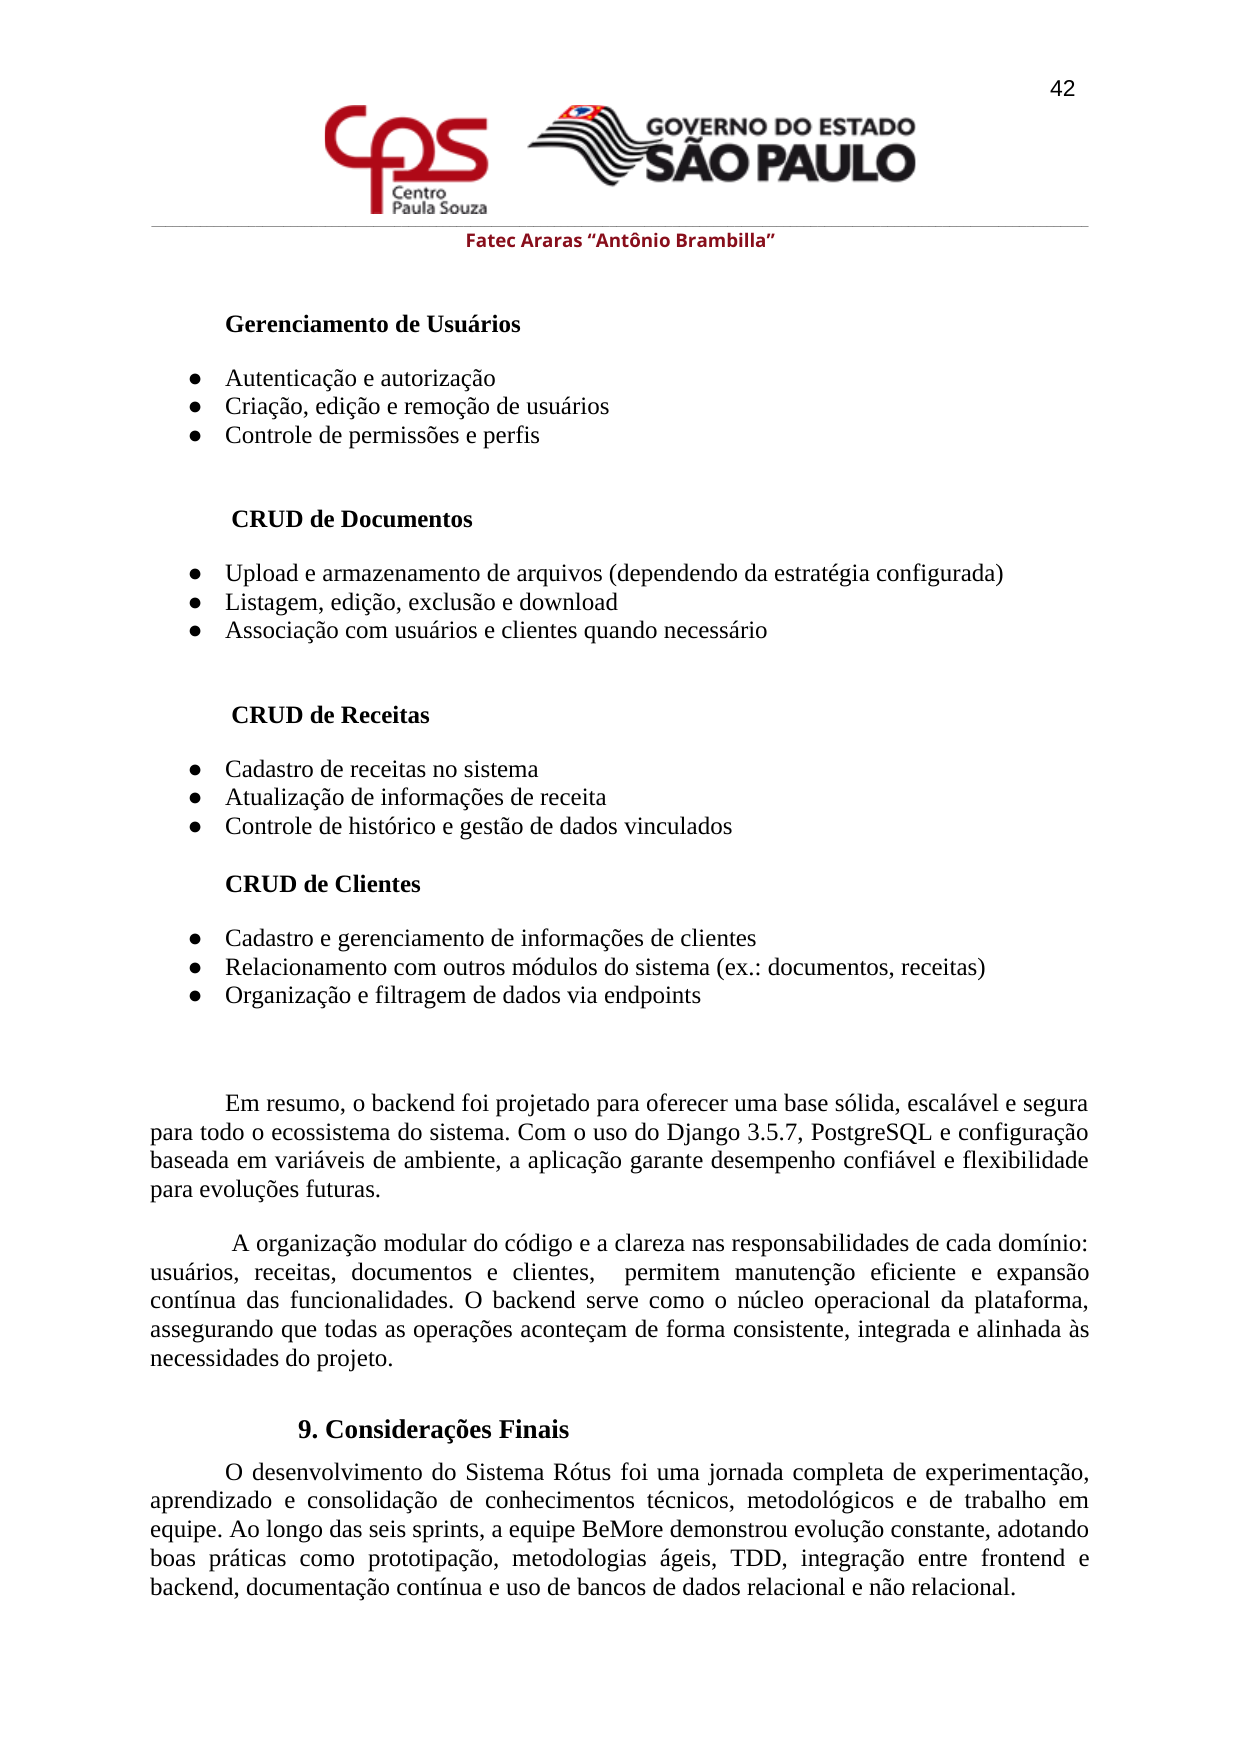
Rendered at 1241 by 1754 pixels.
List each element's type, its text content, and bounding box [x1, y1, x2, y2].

text CRUD de Documentos [150, 504, 1090, 533]
text O desenvolvimento do Sistema Rótus foi uma jornada completa de experimentação, aprendizado e consolidação de conhecimentos técnicos, metodológicos e de trabalho em equipe. Ao longo das seis sprints, a equipe BeMore demonstrou evolução constante, adotando boas práticas como prototipação, metodologias ágeis, TDD, integração entre frontend e backend, documentação contínua e uso de bancos de dados relacional e não relacional. [150, 1457, 1090, 1601]
list Relacionamento com outros módulos do sistema (ex.: documentos, receitas) [187, 952, 1090, 980]
subtitle 9. Considerações Finais [224, 1413, 1090, 1444]
list Criação, edição e remoção de usuários [187, 391, 1090, 420]
list Listagem, edição, exclusão e download [187, 587, 1090, 616]
list Autenticação e autorização [187, 363, 1090, 391]
list Upload e armazenamento de arquivos (dependendo da estratégia configurada) [187, 558, 1090, 587]
list Controle de histórico e gestão de dados vinculados [187, 811, 1090, 840]
text Em resumo, o backend foi projetado para oferecer uma base sólida, escalável e segura para todo o ecossistema do sistema. Com o uso do Django 3.5.7, PostgreSQL e configuração baseada em variáveis de ambiente, a aplicação garante desempenho confiável e flexibilidade para evoluções futuras. [150, 1088, 1090, 1203]
list Organização e filtragem de dados via endpoints [187, 980, 1090, 1009]
picture [324, 105, 916, 214]
list Cadastro e gerenciamento de informações de clientes [187, 923, 1090, 952]
text CRUD de Receitas [150, 700, 1090, 729]
list Associação com usuários e clientes quando necessário [187, 616, 1090, 671]
text Gerenciamento de Usuários [150, 309, 1090, 338]
list Cadastro de receitas no sistema [187, 754, 1090, 782]
text A organização modular do código e a clareza nas responsabilidades de cada domínio: usuários, receitas, documentos e clientes, permitem manutenção eficiente e expansão contínua das funcionalidades. O backend serve como o núcleo operacional da plataforma, assegurando que todas as operações aconteçam de forma consistente, integrada e alinhada às necessidades do projeto. [150, 1228, 1090, 1372]
text CRUD de Clientes [150, 869, 1090, 898]
list Controle de permissões e perfis [187, 420, 1090, 475]
list Atualização de informações de receita [187, 782, 1090, 811]
